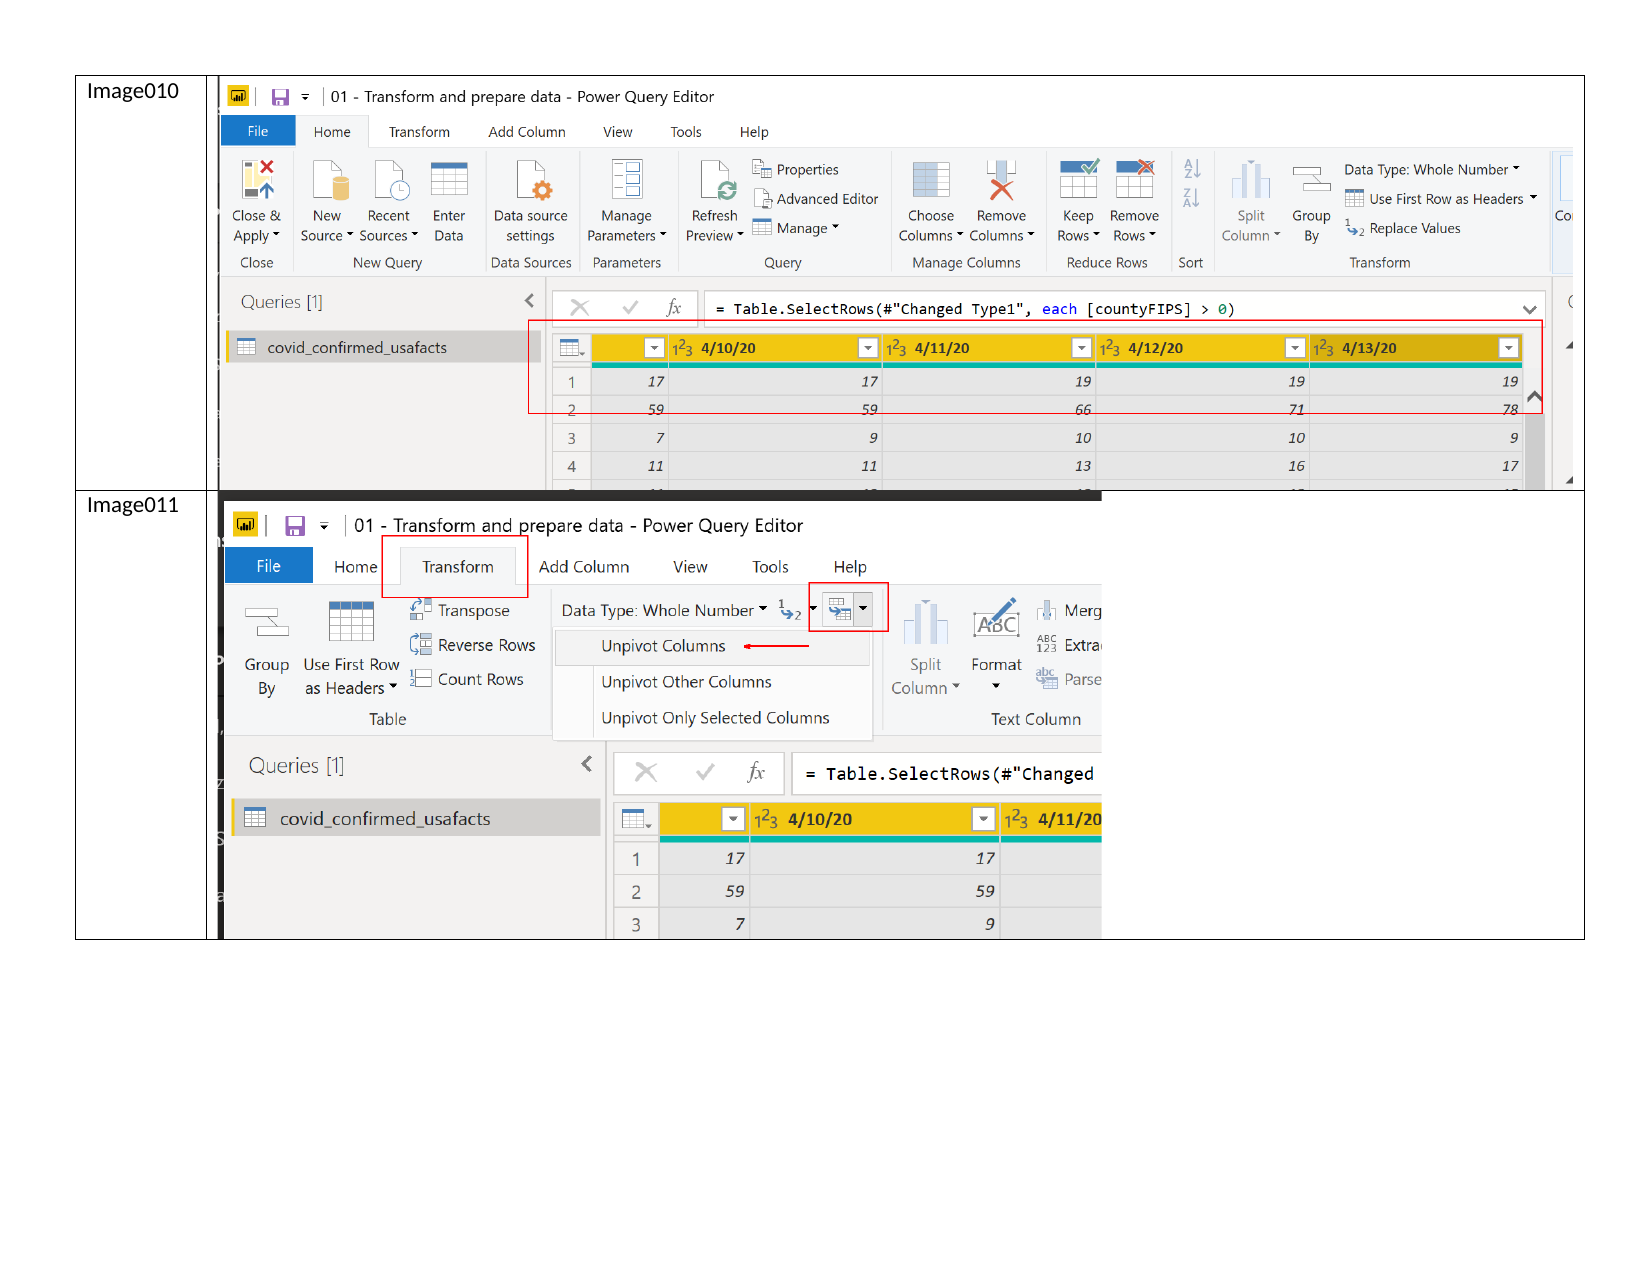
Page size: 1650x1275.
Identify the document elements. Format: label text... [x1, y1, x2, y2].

table_cell Image010 [76, 76, 206, 489]
table_cell [1573, 76, 1584, 489]
table_cell [207, 76, 217, 489]
table_cell [1102, 491, 1584, 939]
table_cell [207, 491, 217, 939]
picture [217, 76, 1573, 939]
table_cell Image011 [76, 491, 206, 939]
